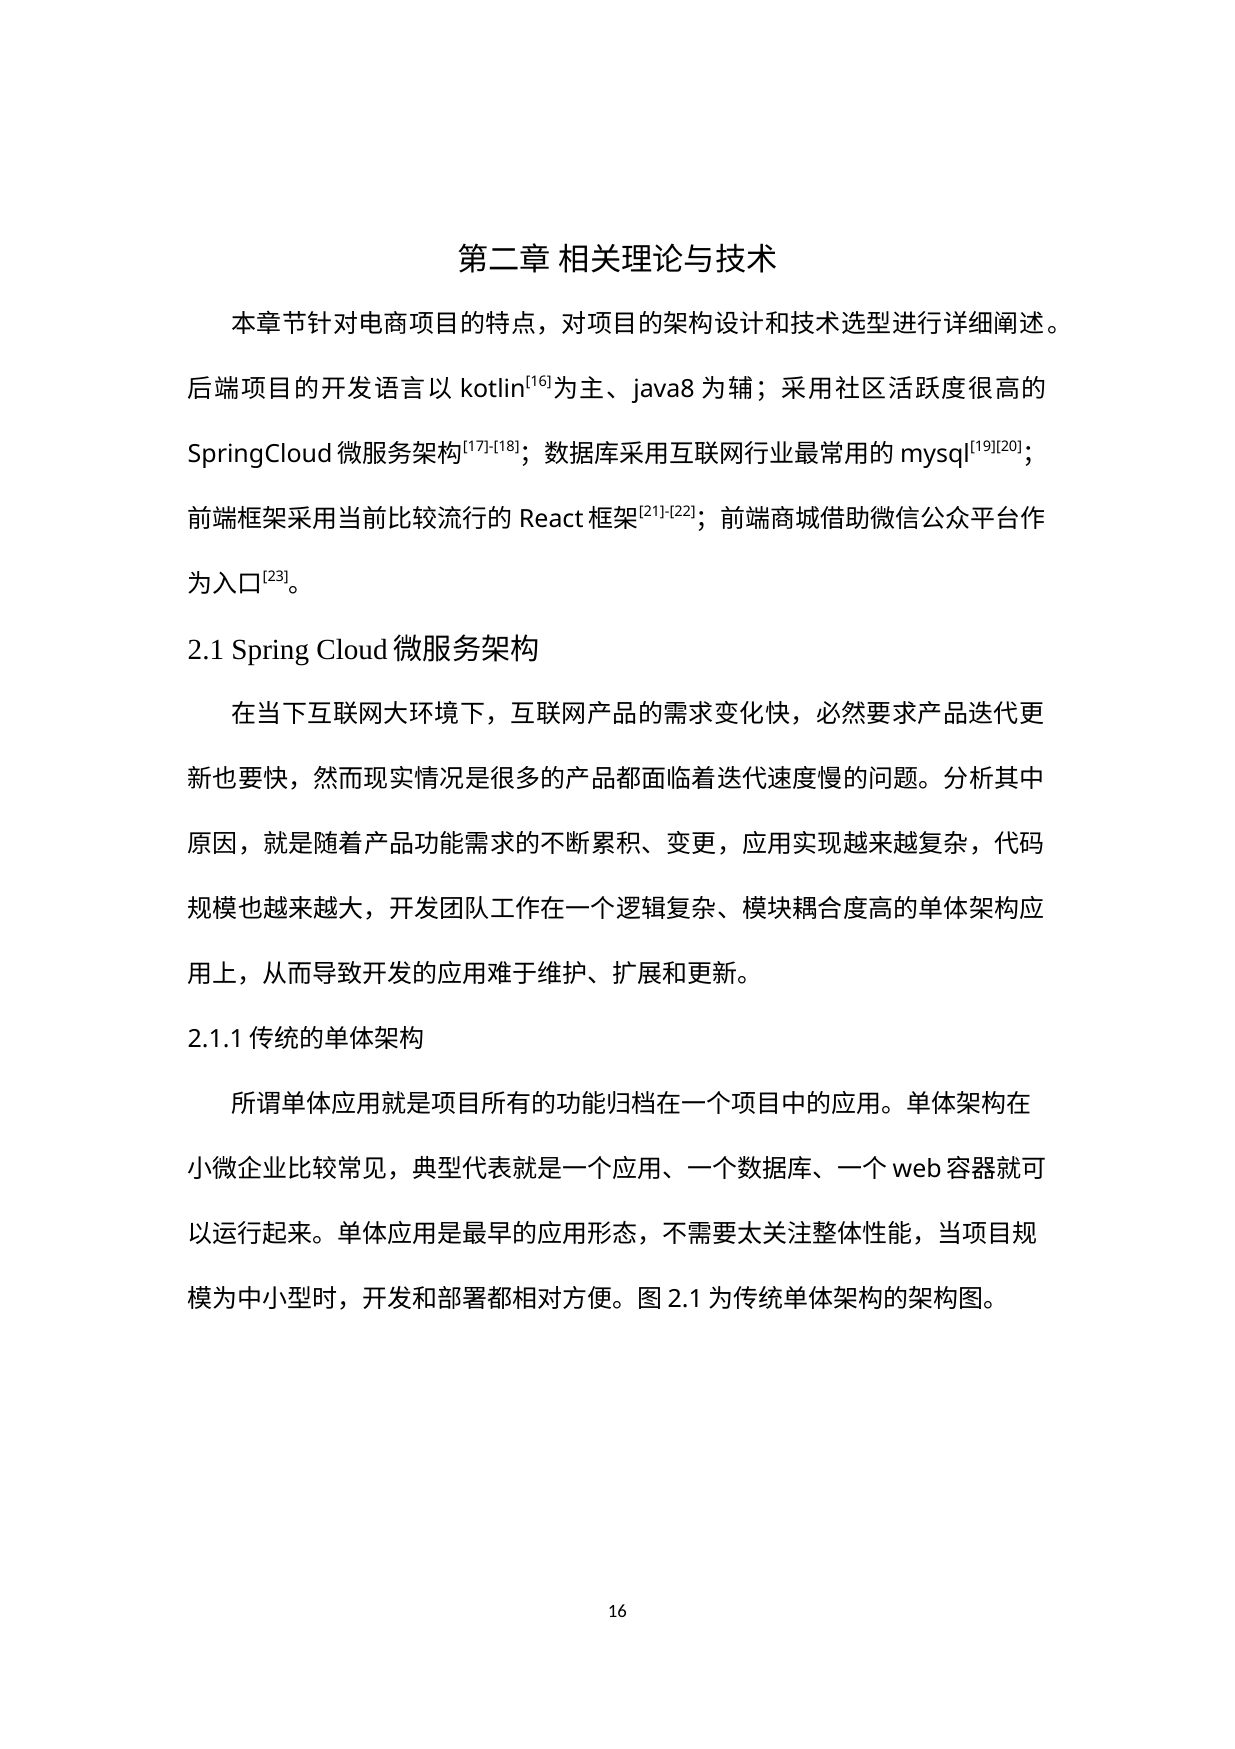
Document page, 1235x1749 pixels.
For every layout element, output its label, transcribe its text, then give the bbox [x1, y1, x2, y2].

text 所谓单体应用就是项目所有的功能归档在一个项目中的应用。单体架构在小微企业比较常见，典型代表就是一个应用、一个数据库、一个web容器就可以运行起来。单体应用是最早的应用形态，不需要太关注整体性能，当项目规模为中小型时，开发和部署都相对方便。图2.1为传统单体架构的架构图。 [187, 1069, 1047, 1329]
text 本章节针对电商项目的特点，对项目的架构设计和技术选型进行详细阐述。后端项目的开发语言以kotlin[16]为主、java8为辅；采用社区活跃度很高的SpringCloud微服务架构[17]-[18]；数据库采用互联网行业最常用的mysql[19][20]；前端框架采用当前比较流行的React框架[21]-[22]；前端商城借助微信公众平台作为入口[23]。 [187, 289, 1047, 614]
text 2.1 Spring Cloud微服务架构 [187, 614, 1047, 679]
text 在当下互联网大环境下，互联网产品的需求变化快，必然要求产品迭代更新也要快，然而现实情况是很多的产品都面临着迭代速度慢的问题。分析其中原因，就是随着产品功能需求的不断累积、变更，应用实现越来越复杂，代码规模也越来越大，开发团队工作在一个逻辑复杂、模块耦合度高的单体架构应用上，从而导致开发的应用难于维护、扩展和更新。 [187, 679, 1047, 1004]
list 相关理论与技术 [187, 224, 1047, 289]
text 2.1.1传统的单体架构 [187, 1004, 1047, 1069]
